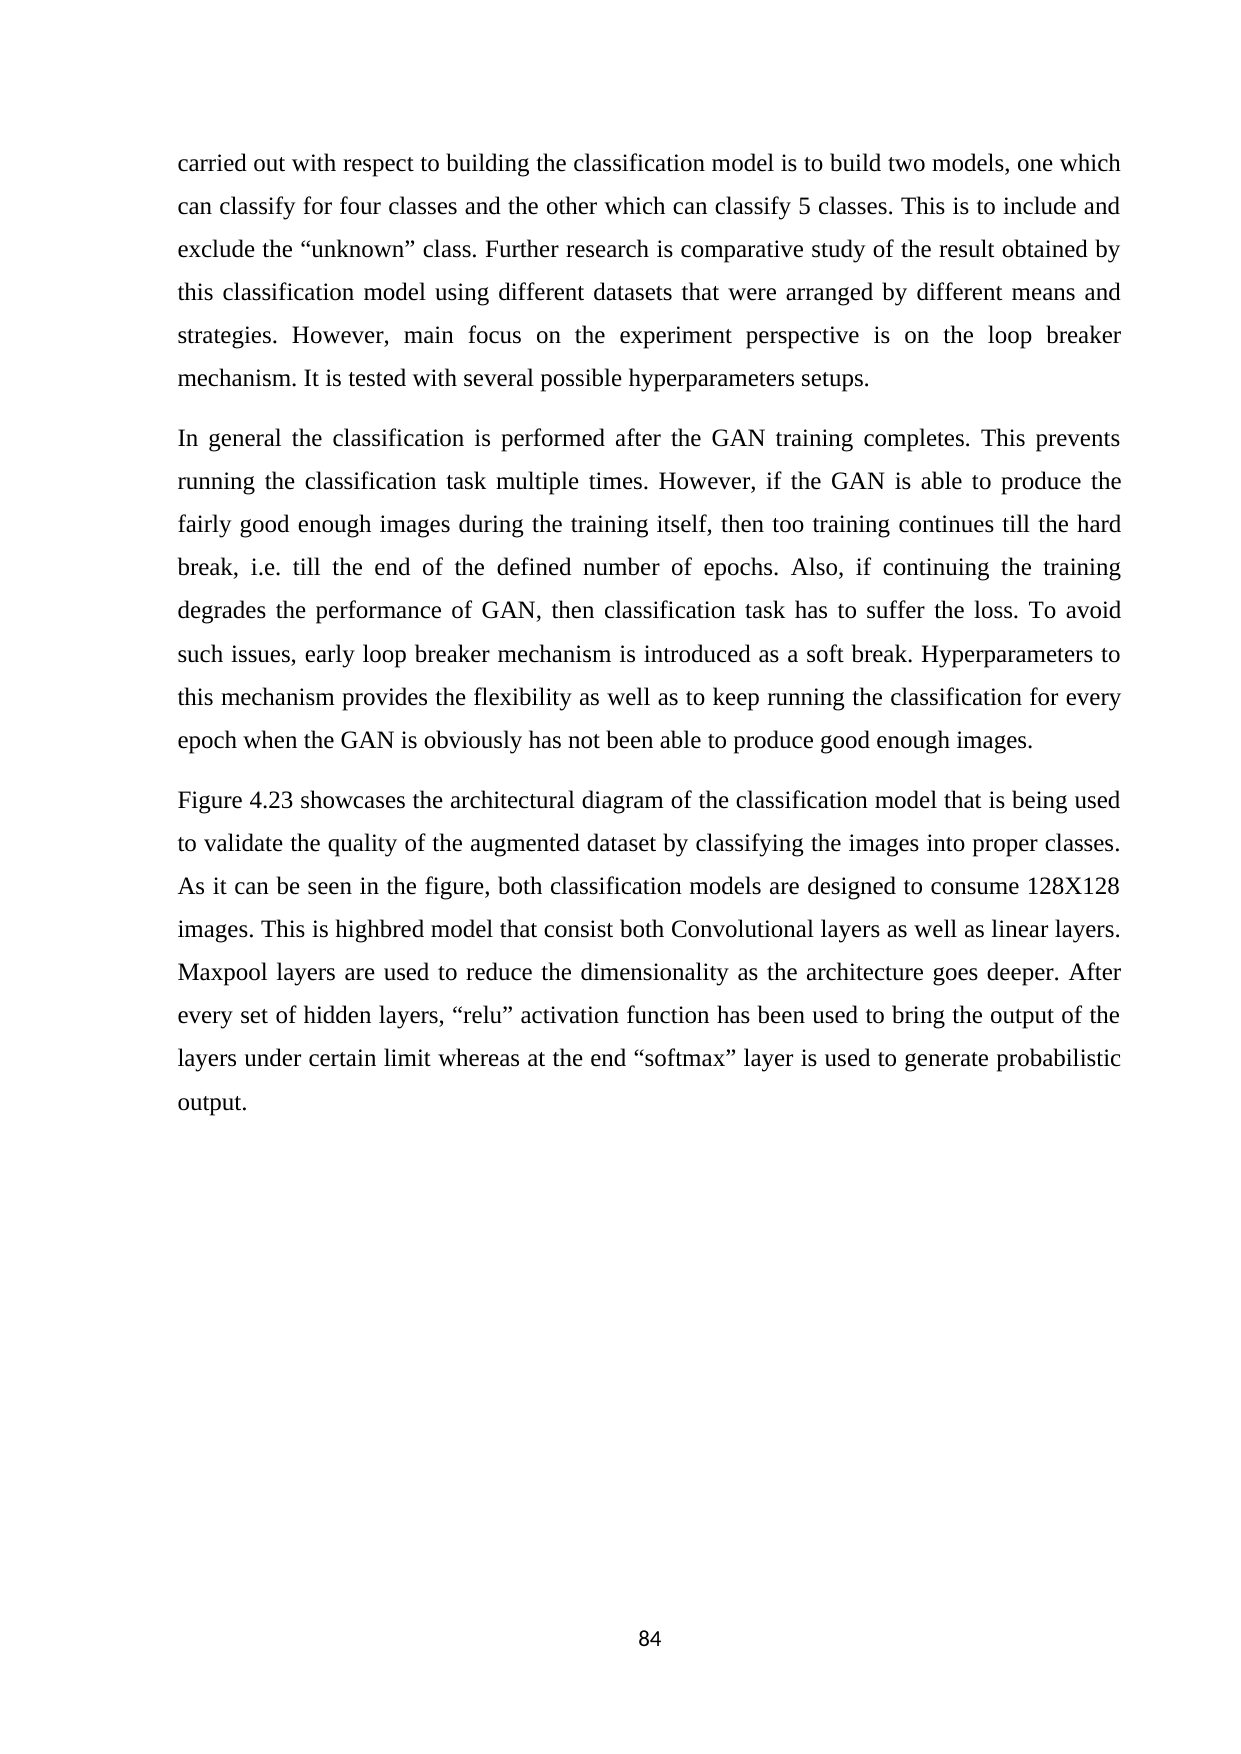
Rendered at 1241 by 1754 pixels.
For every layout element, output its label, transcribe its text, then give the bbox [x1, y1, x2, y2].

text Figure 4.23 showcases the architectural diagram of the classification model that is being used to validate the quality of the augmented dataset by classifying the images into proper classes. As it can be seen in the figure, both classification models are designed to consume 128X128 images. This is highbred model that consist both Convolutional layers as well as linear layers. Maxpool layers are used to reduce the dimensionality as the architecture goes deeper. After every set of hidden layers, “relu” activation function has been used to bring the output of the layers under certain limit whereas at the end “softmax” layer is used to generate probabilistic output. [177, 785, 1122, 1115]
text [177, 148, 1122, 392]
text In general the classification is performed after the GAN training completes. This prevents running the classification task multiple times. However, if the GAN is able to produce the fairly good enough images during the training itself, then too training continues till the hard break, i.e. till the end of the defined number of epochs. Also, if continuing the training degrades the performance of GAN, then classification task has to suffer the loss. To avoid such issues, early loop breaker mechanism is introduced as a soft break. Hyperparameters to this mechanism provides the flexibility as well as to keep running the classification for every epoch when the GAN is obviously has not been able to produce good enough images. [177, 423, 1122, 754]
